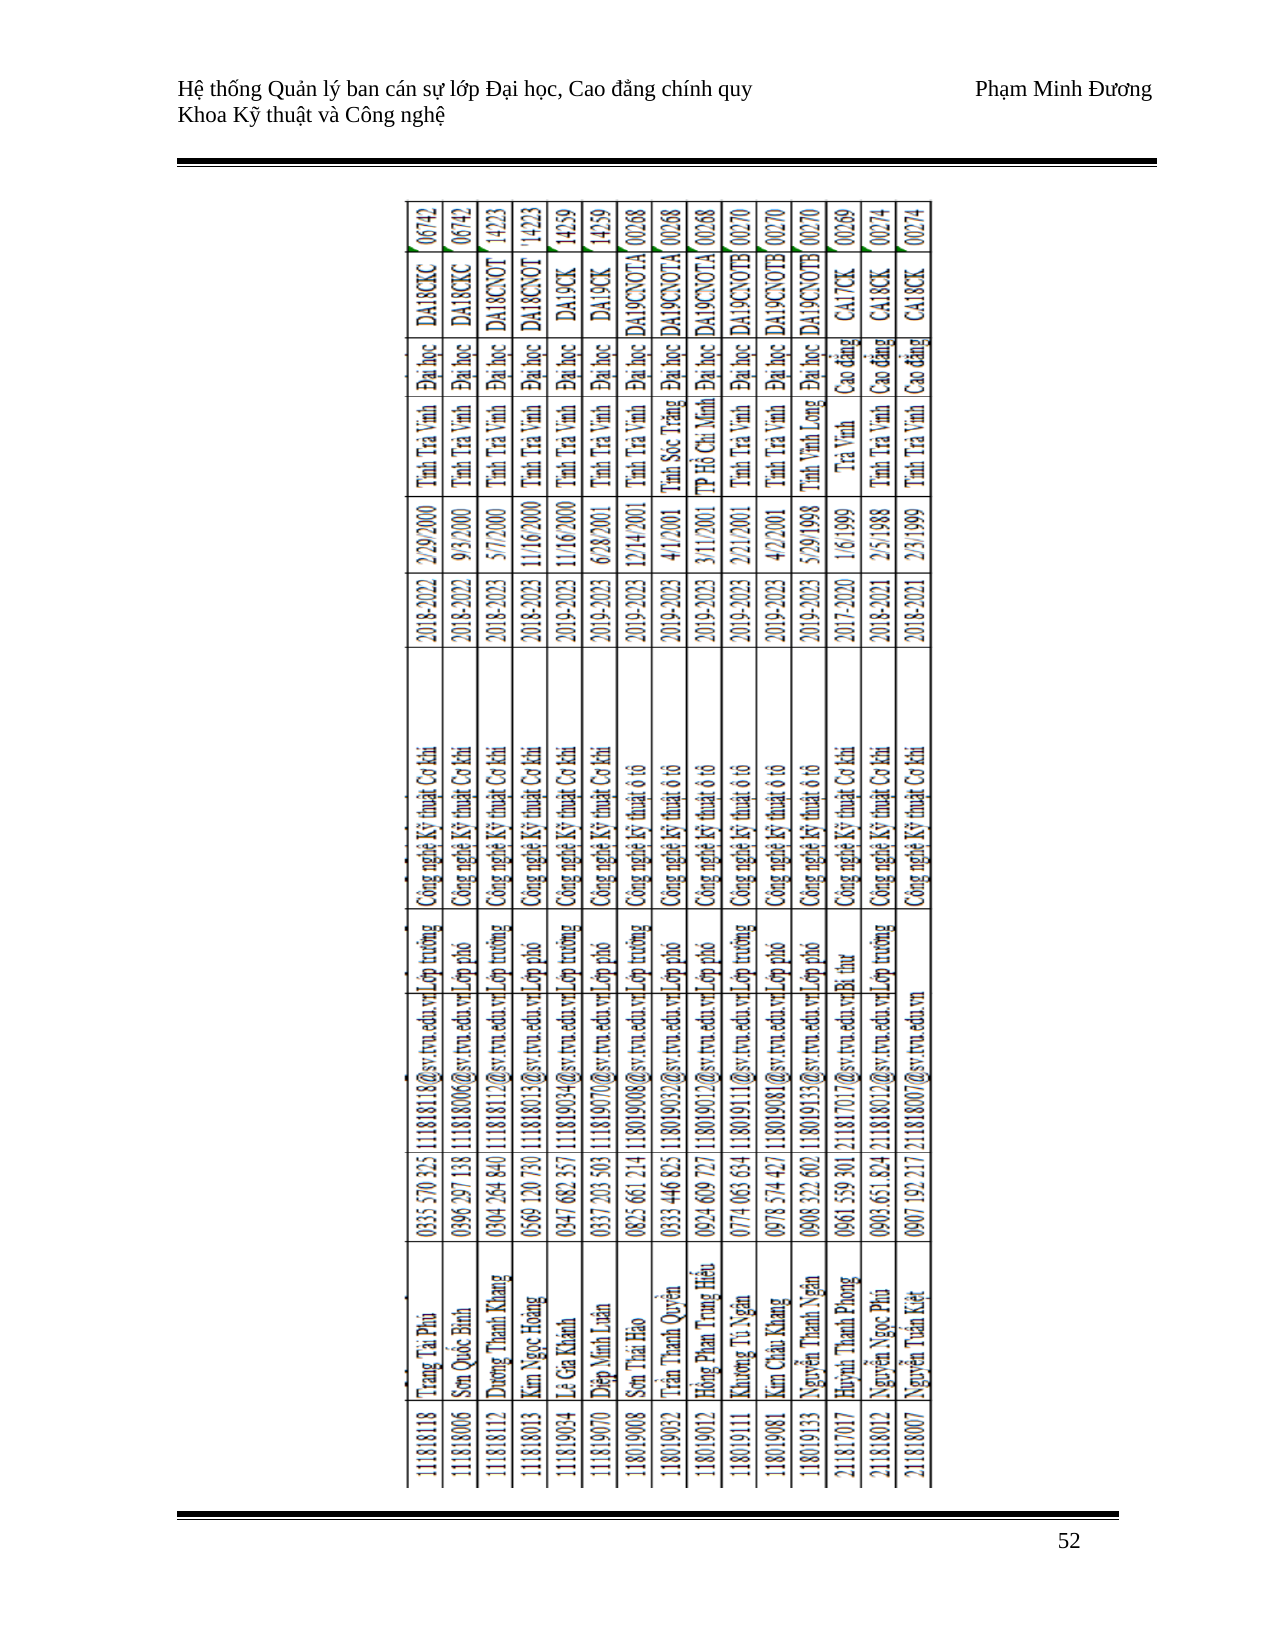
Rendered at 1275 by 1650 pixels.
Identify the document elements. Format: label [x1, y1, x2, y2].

picture [406, 200, 932, 1487]
